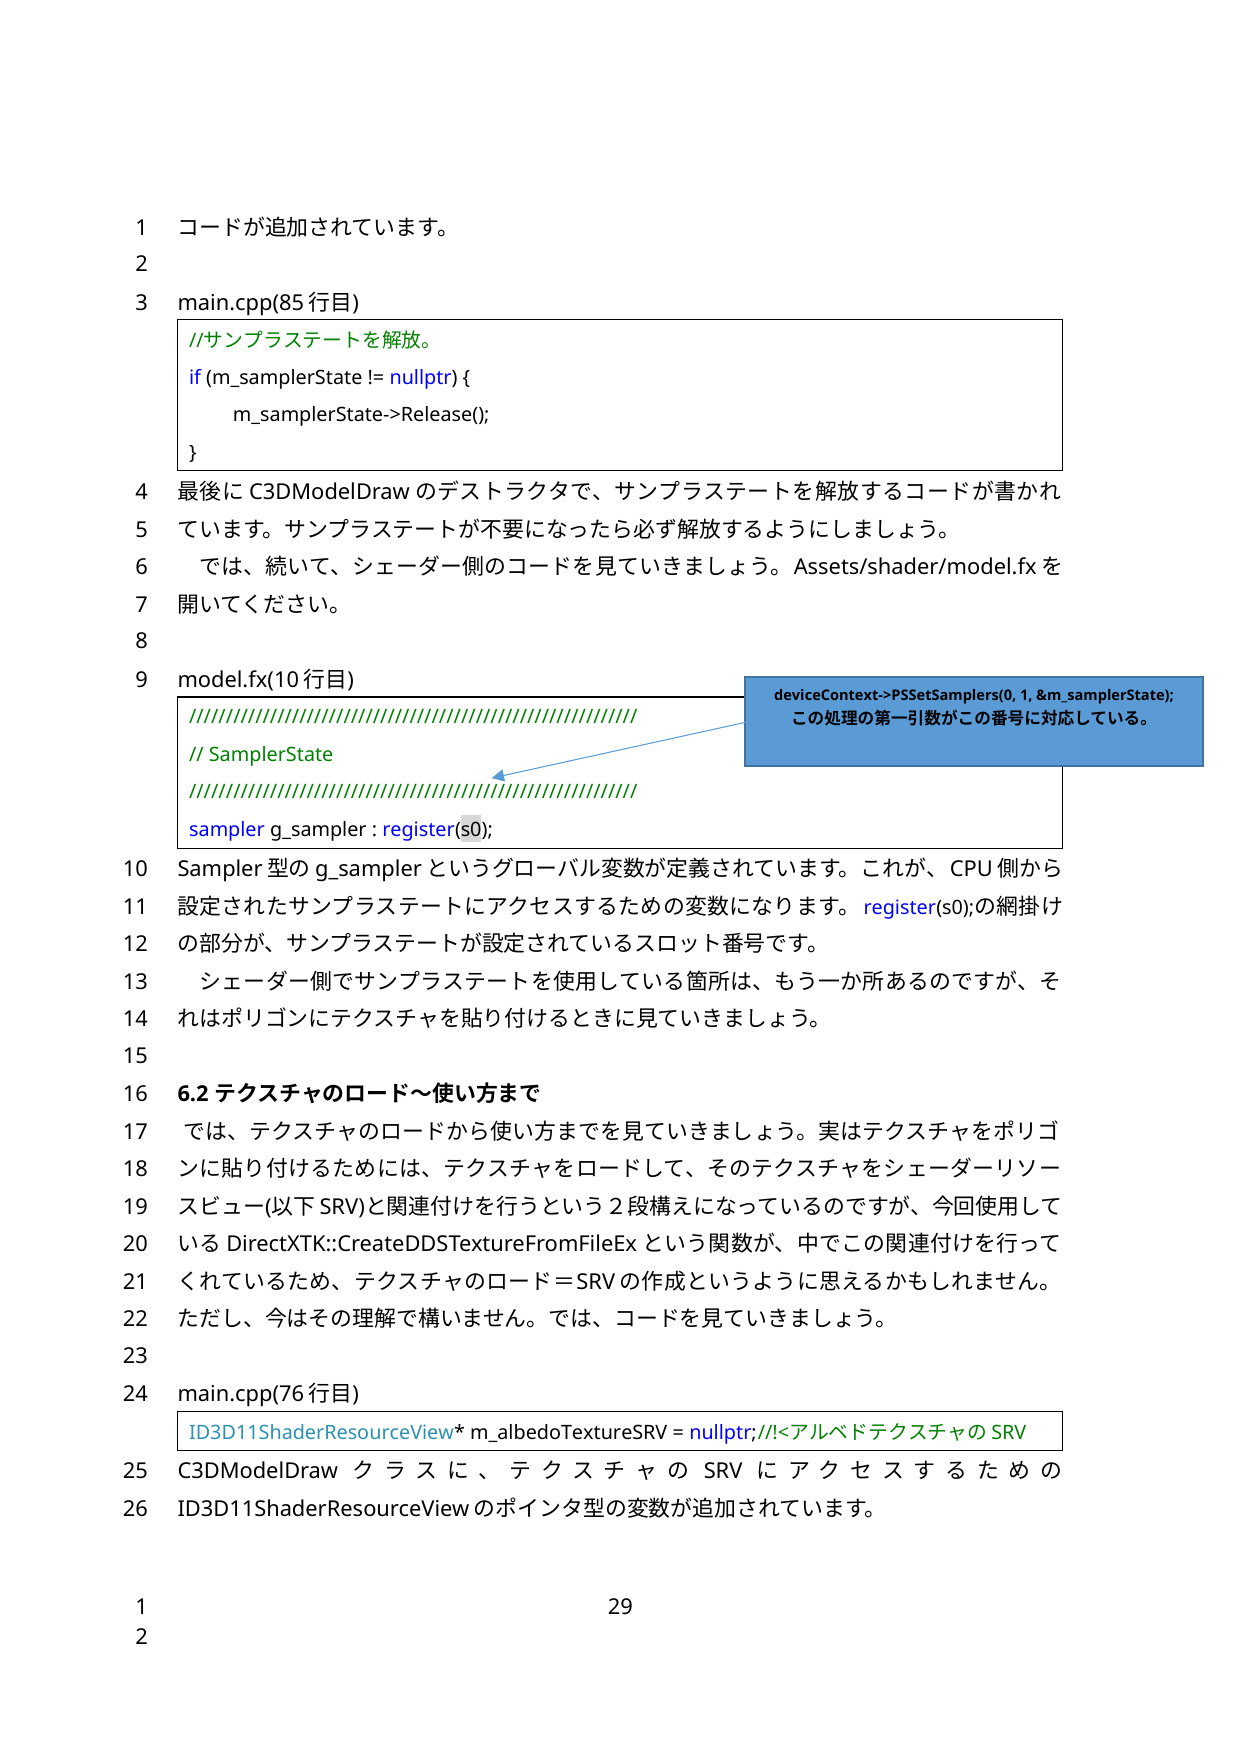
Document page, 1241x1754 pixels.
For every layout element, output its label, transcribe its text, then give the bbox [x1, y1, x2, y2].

text では、テクスチャのロードから使い方までを見ていきましょう。実はテクスチャをポリゴンに貼り付けるためには、テクスチャをロードして、そのテクスチャをシェーダーリソースビュー(以下SRV)と関連付けを行うという２段構えになっているのですが、今回使用しているDirectXTK::CreateDDSTextureFromFileExという関数が、中でこの関連付けを行ってくれているため、テクスチャのロード＝SRVの作成というように思えるかもしれません。ただし、今はその理解で構いません。では、コードを見ていきましょう。 [177, 1111, 1063, 1336]
text では、続いて、シェーダー側のコードを見ていきましょう。Assets/shader/model.fxを開いてください。 [177, 546, 1063, 621]
subtitle 6.2 テクスチャのロード～使い方まで [177, 1073, 1063, 1111]
table_header //サンプラステートを解放。 if (m_samplerState != nullptr) { m_samplerState->Release(); } [178, 320, 1062, 470]
text C3DModelDrawクラスに、テクスチャのSRVにアクセスするためのID3D11ShaderResourceViewのポインタ型の変数が追加されています。 [177, 1451, 1063, 1526]
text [177, 207, 1063, 244]
table_header ///////////////////////////////////////////////////////////// // SamplerState ///////////////////////////////////////////////////////////// sampler g_sampler : register(s0); [178, 698, 1062, 847]
text model.fx(10行目) [177, 659, 1063, 696]
text main.cpp(76行目) [177, 1373, 1063, 1411]
text 最後にC3DModelDrawのデストラクタで、サンプラステートを解放するコードが書かれています。サンプラステートが不要になったら必ず解放するようにしましょう。 [177, 471, 1063, 546]
text Sampler型のg_samplerというグローバル変数が定義されています。これが、CPU側から設定されたサンプラステートにアクセスするための変数になります。register(s0);の網掛けの部分が、サンプラステートが設定されているスロット番号です。 [177, 849, 1063, 961]
text main.cpp(85行目) [177, 282, 1063, 319]
table_header ID3D11ShaderResourceView* m_albedoTextureSRV = nullptr; //!<アルベドテクスチャのSRV [178, 1412, 1062, 1449]
text シェーダー側でサンプラステートを使用している箇所は、もう一か所あるのですが、それはポリゴンにテクスチャを貼り付けるときに見ていきましょう。 [177, 961, 1063, 1036]
